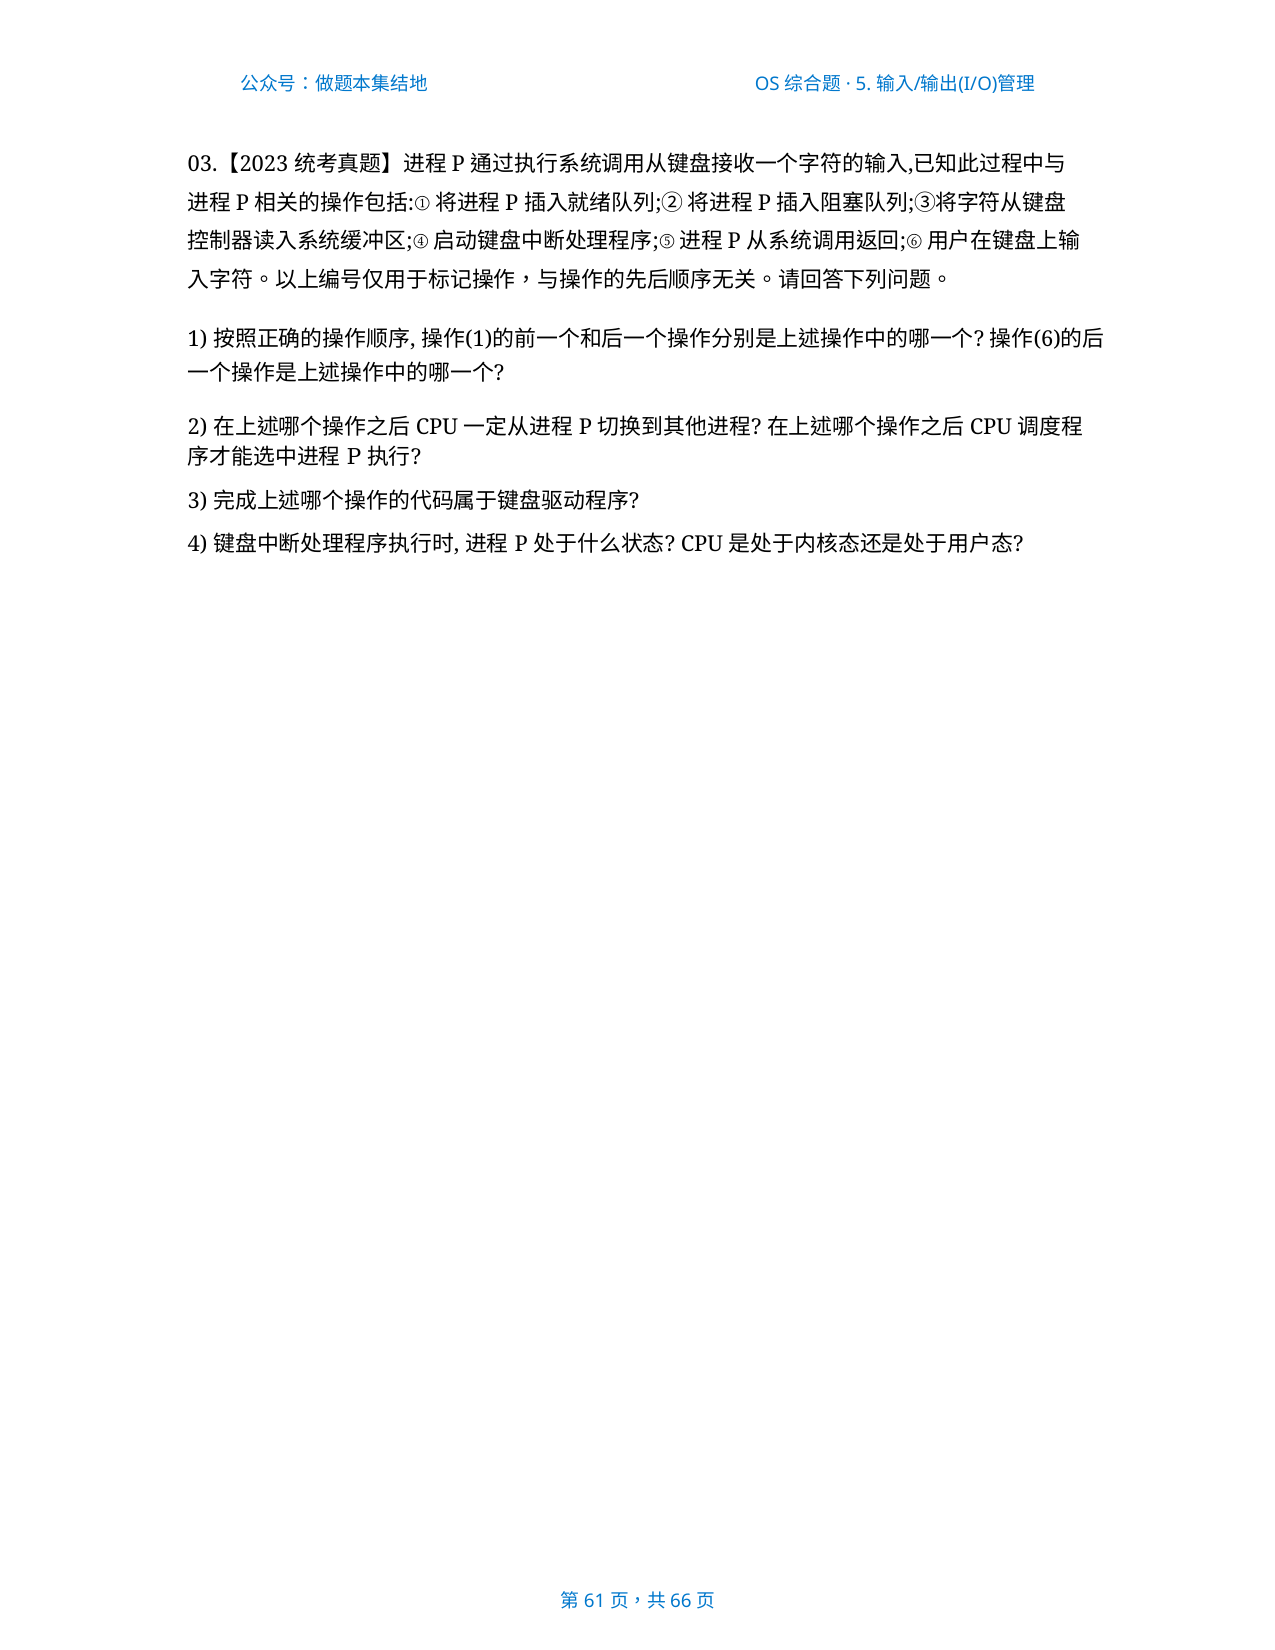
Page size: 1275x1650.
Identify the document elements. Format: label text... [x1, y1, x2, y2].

text 公众号：做题本集结地 OS 综合题 · 5. 输入/输出(I/O)管理 [150, 76, 1125, 94]
text 2) 在上述哪个操作之后 CPU 一定从进程 P 切换到其他进程? 在上述哪个操作之后 CPU 调度程序才能选中进程 P 执行? [187, 411, 1095, 471]
text 第 61 页，共66 页 [150, 1593, 1125, 1611]
text 4) 键盘中断处理程序执行时, 进程 P 处于什么状态? CPU 是处于内核态还是处于用户态? [187, 533, 1125, 556]
text 3) 完成上述哪个操作的代码属于键盘驱动程序? [187, 490, 1125, 513]
text 03.【2023 统考真题】进程P 通过执行系统调用从键盘接收一个字符的输入,已知此过程中与进程P 相关的操作包括:①将进程P 插入就绪队列;②将进程P 插入阻塞队列;③将字符从键盘控制器读入系统缓冲区;④启动键盘中断处理程序;⑤进程P 从系统调用返回;⑥用户在键盘上输入字符。以上编号仅用于标记操作，与操作的先后顺序无关。请回答下列问题。 [187, 148, 1080, 294]
text 1) 按照正确的操作顺序, 操作(1)的前一个和后一个操作分别是上述操作中的哪一个? 操作(6)的后一个操作是上述操作中的哪一个? [187, 323, 1110, 387]
